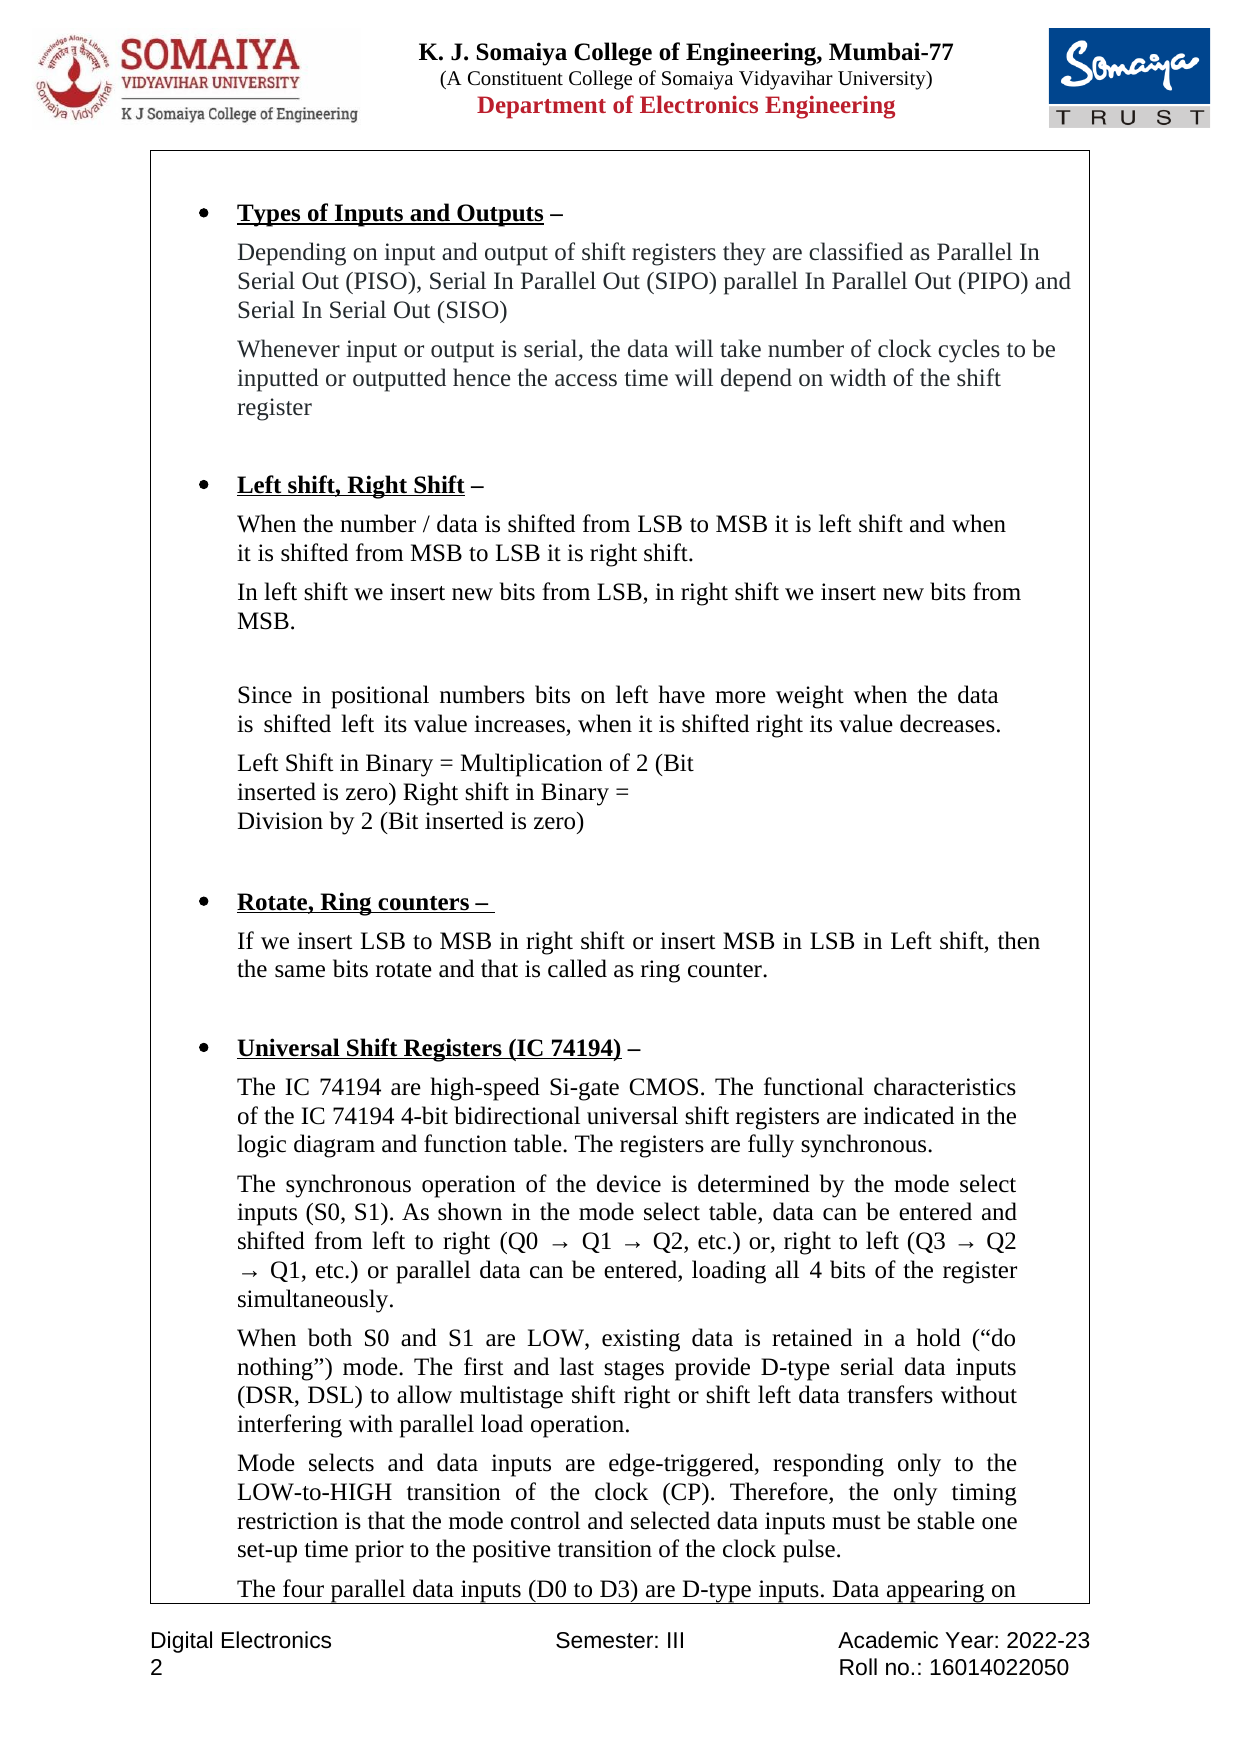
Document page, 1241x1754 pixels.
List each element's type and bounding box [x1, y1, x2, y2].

picture [31, 28, 361, 130]
table_cell [151, 151, 1089, 1602]
picture [1048, 28, 1211, 128]
